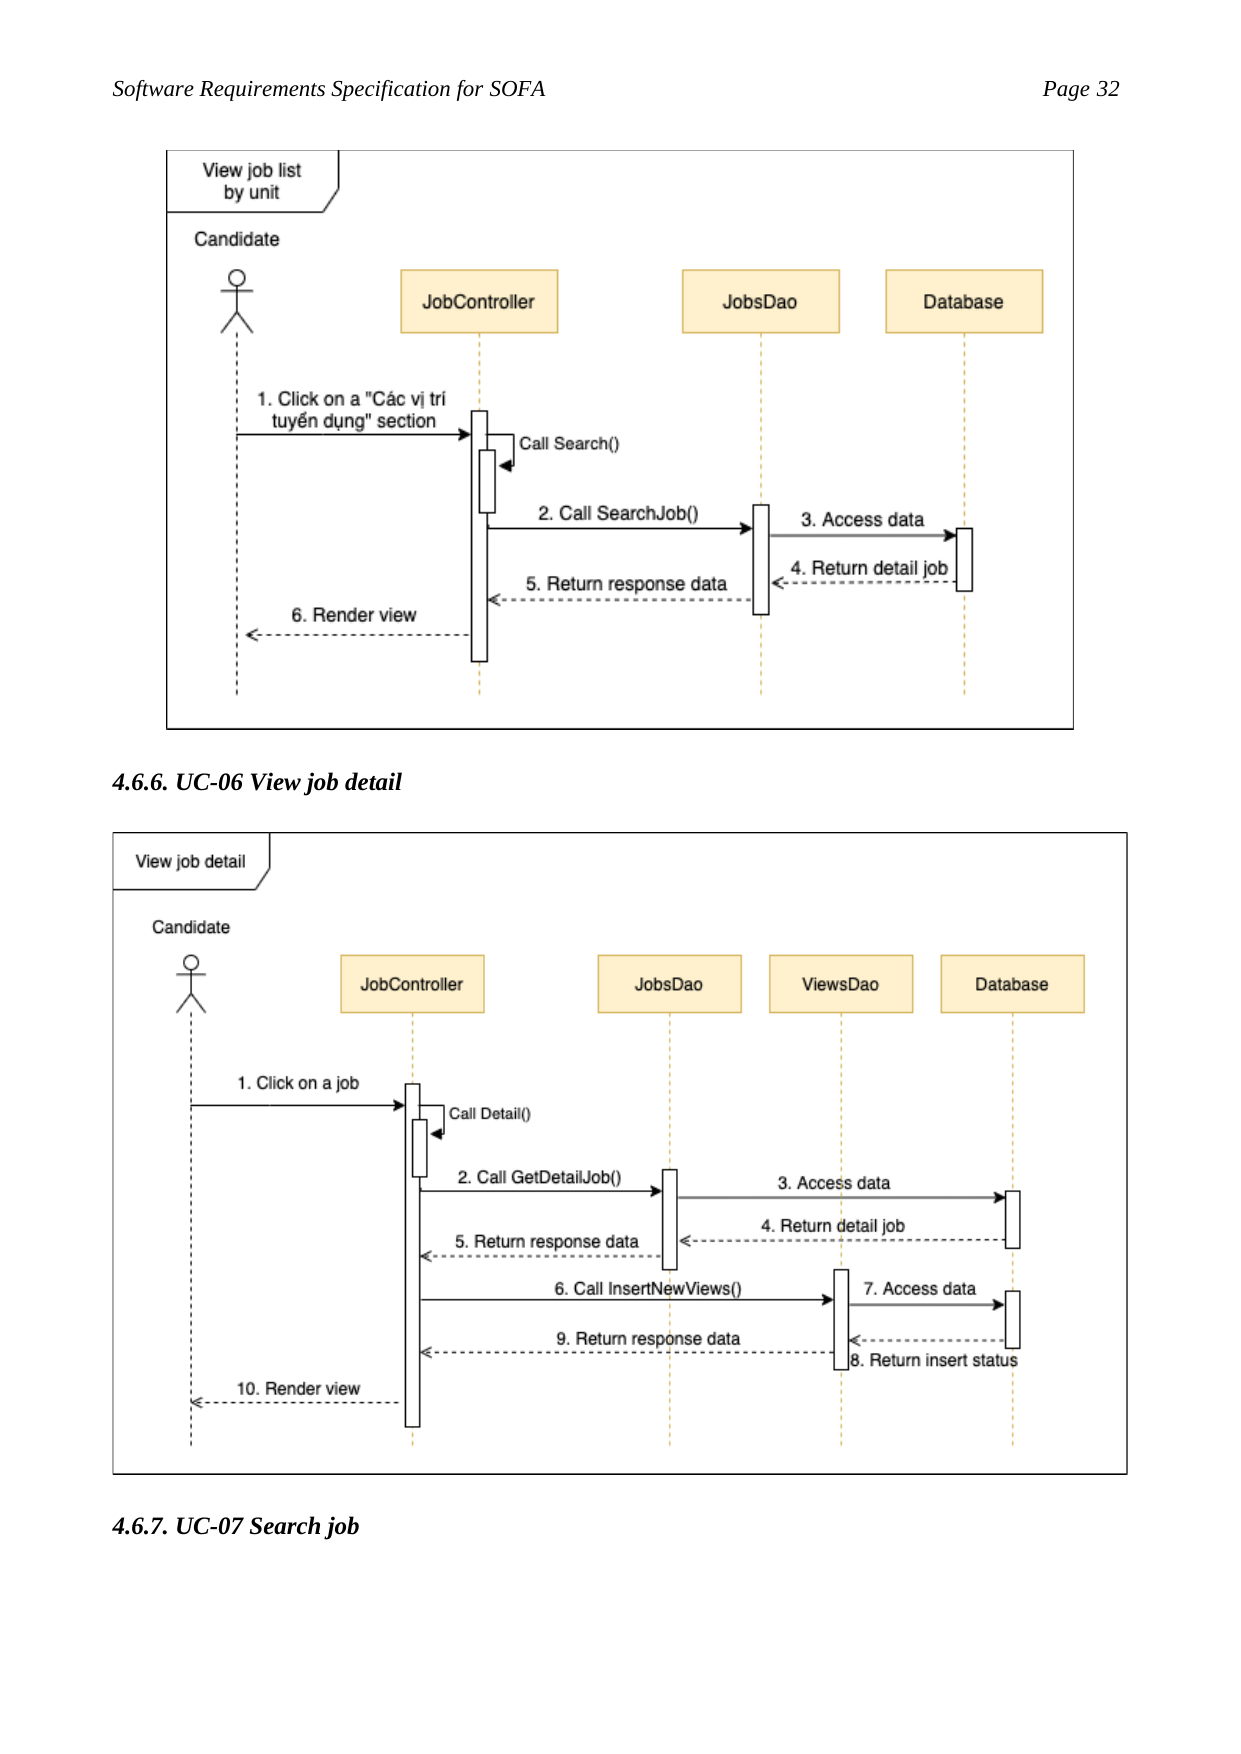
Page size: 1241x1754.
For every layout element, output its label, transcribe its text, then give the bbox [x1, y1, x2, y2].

text 4.6.7. UC-07 Search job [112, 1511, 1128, 1540]
picture [166, 150, 1074, 730]
text 4.6.6. UC-06 View job detail [112, 767, 1128, 795]
picture [112, 832, 1128, 1475]
